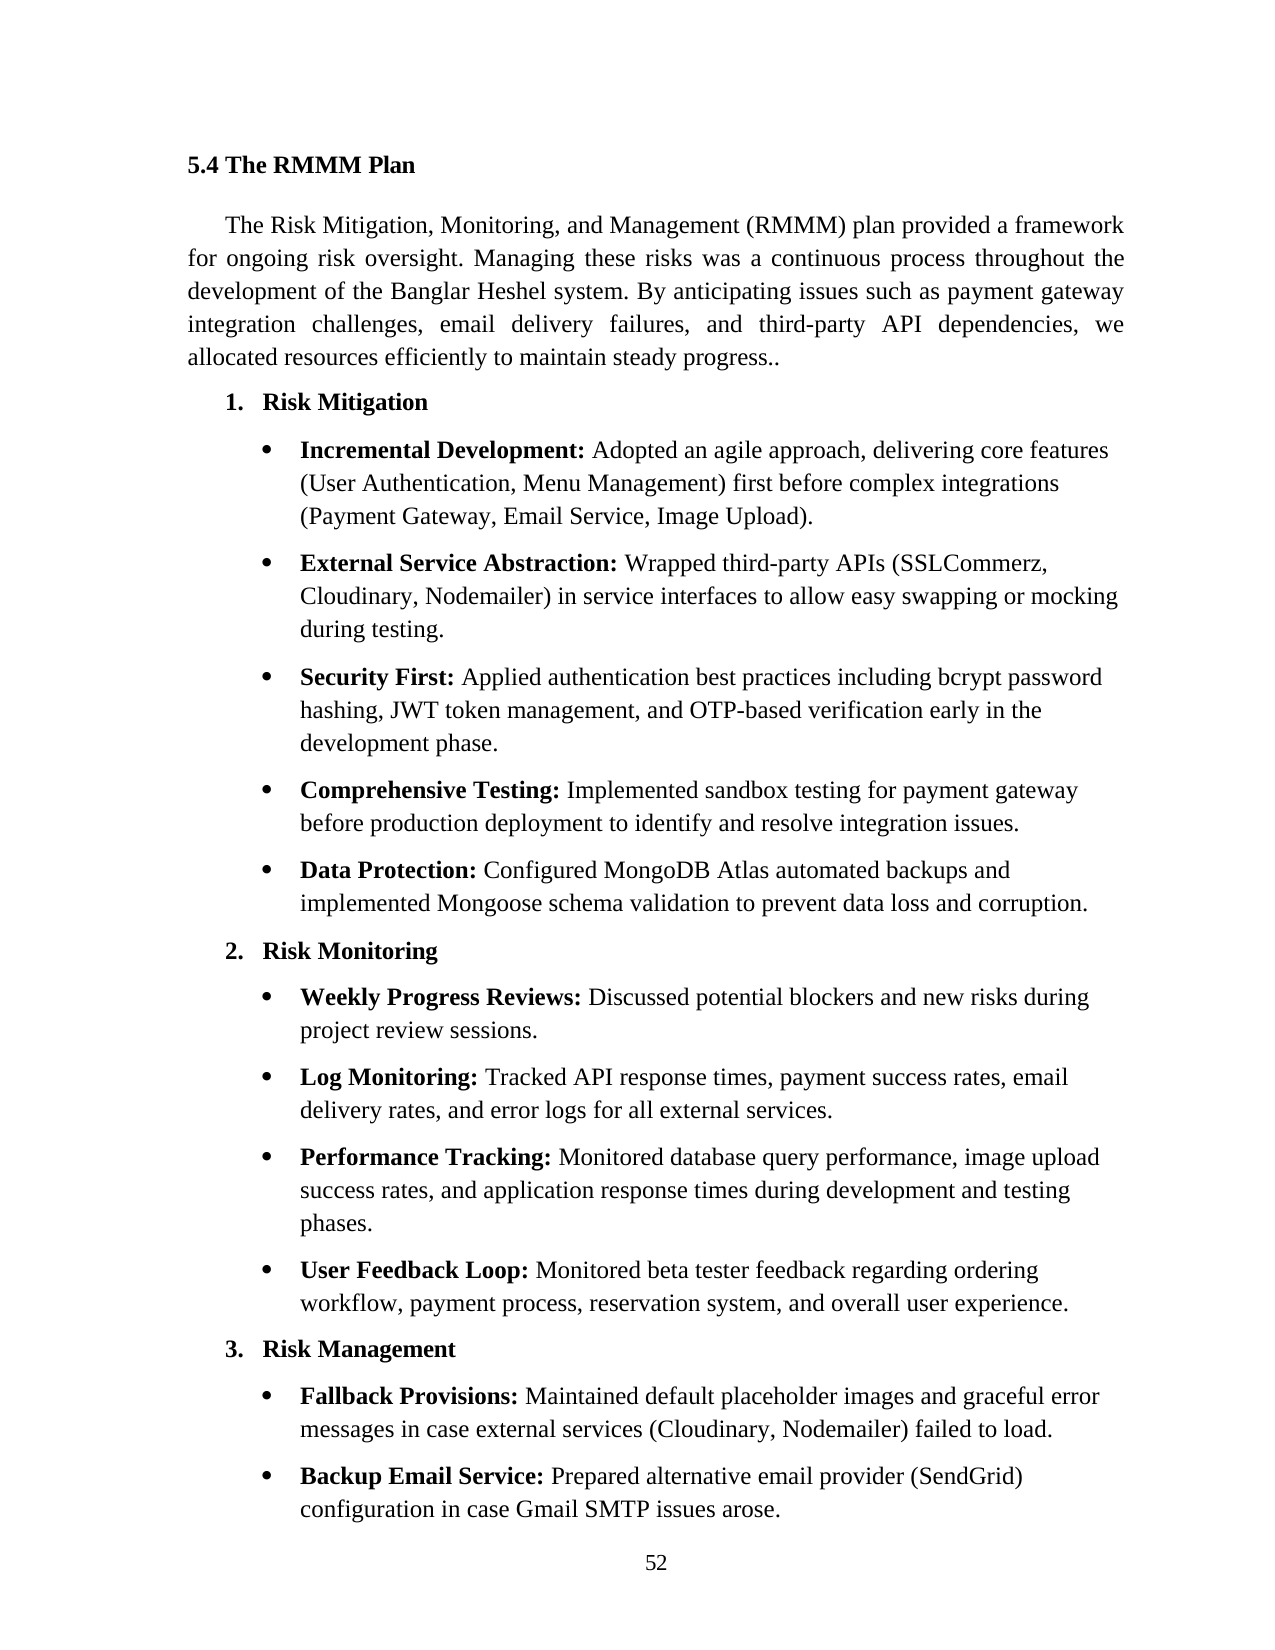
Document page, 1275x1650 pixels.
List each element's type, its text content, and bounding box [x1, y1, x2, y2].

list Security First: Applied authentication best practices including bcrypt password hashing, JWT token management, and OTP-based verification early in the development phase. [262, 662, 1125, 756]
subtitle The RMMM Plan [187, 150, 1162, 179]
text The Risk Mitigation, Monitoring, and Management (RMMM) plan provided a framework for ongoing risk oversight. Managing these risks was a continuous process throughout the development of the Banglar Heshel system. By anticipating issues such as payment gateway integration challenges, email delivery failures, and third-party API dependencies, we allocated resources efficiently to maintain steady progress.. [187, 210, 1125, 371]
list Data Protection: Configured MongoDB Atlas automated backups and implemented Mongoose schema validation to prevent data loss and corruption. [262, 856, 1125, 917]
list Fallback Provisions: Maintained default placeholder images and graceful error messages in case external services (Cloudinary, Nodemailer) failed to load. [262, 1381, 1125, 1443]
list Comprehensive Testing: Implemented sandbox testing for payment gateway before production deployment to identify and resolve integration issues. [262, 775, 1125, 837]
list Log Monitoring: Tracked API response times, payment success rates, email delivery rates, and error logs for all external services. [262, 1062, 1125, 1124]
list User Feedback Loop: Monitored beta tester feedback regarding ordering workflow, payment process, reservation system, and overall user experience. [262, 1255, 1125, 1317]
subtitle Risk Mitigation [225, 387, 1162, 416]
list Incremental Development: Adopted an agile approach, delivering core features (User Authentication, Menu Management) first before complex integrations (Payment Gateway, Email Service, Image Upload). [262, 435, 1125, 529]
subtitle Risk Management [225, 1334, 1162, 1363]
list Backup Email Service: Prepared alternative email provider (SendGrid) configuration in case Gmail SMTP issues arose. [262, 1461, 1125, 1523]
subtitle Risk Monitoring [225, 936, 1162, 964]
list Weekly Progress Reviews: Discussed potential blockers and new risks during project review sessions. [262, 982, 1125, 1044]
list External Service Abstraction: Wrapped third-party APIs (SSLCommerz, Cloudinary, Nodemailer) in service interfaces to allow easy swapping or mocking during testing. [262, 548, 1125, 643]
list Performance Tracking: Monitored database query performance, image upload success rates, and application response times during development and testing phases. [262, 1142, 1125, 1237]
